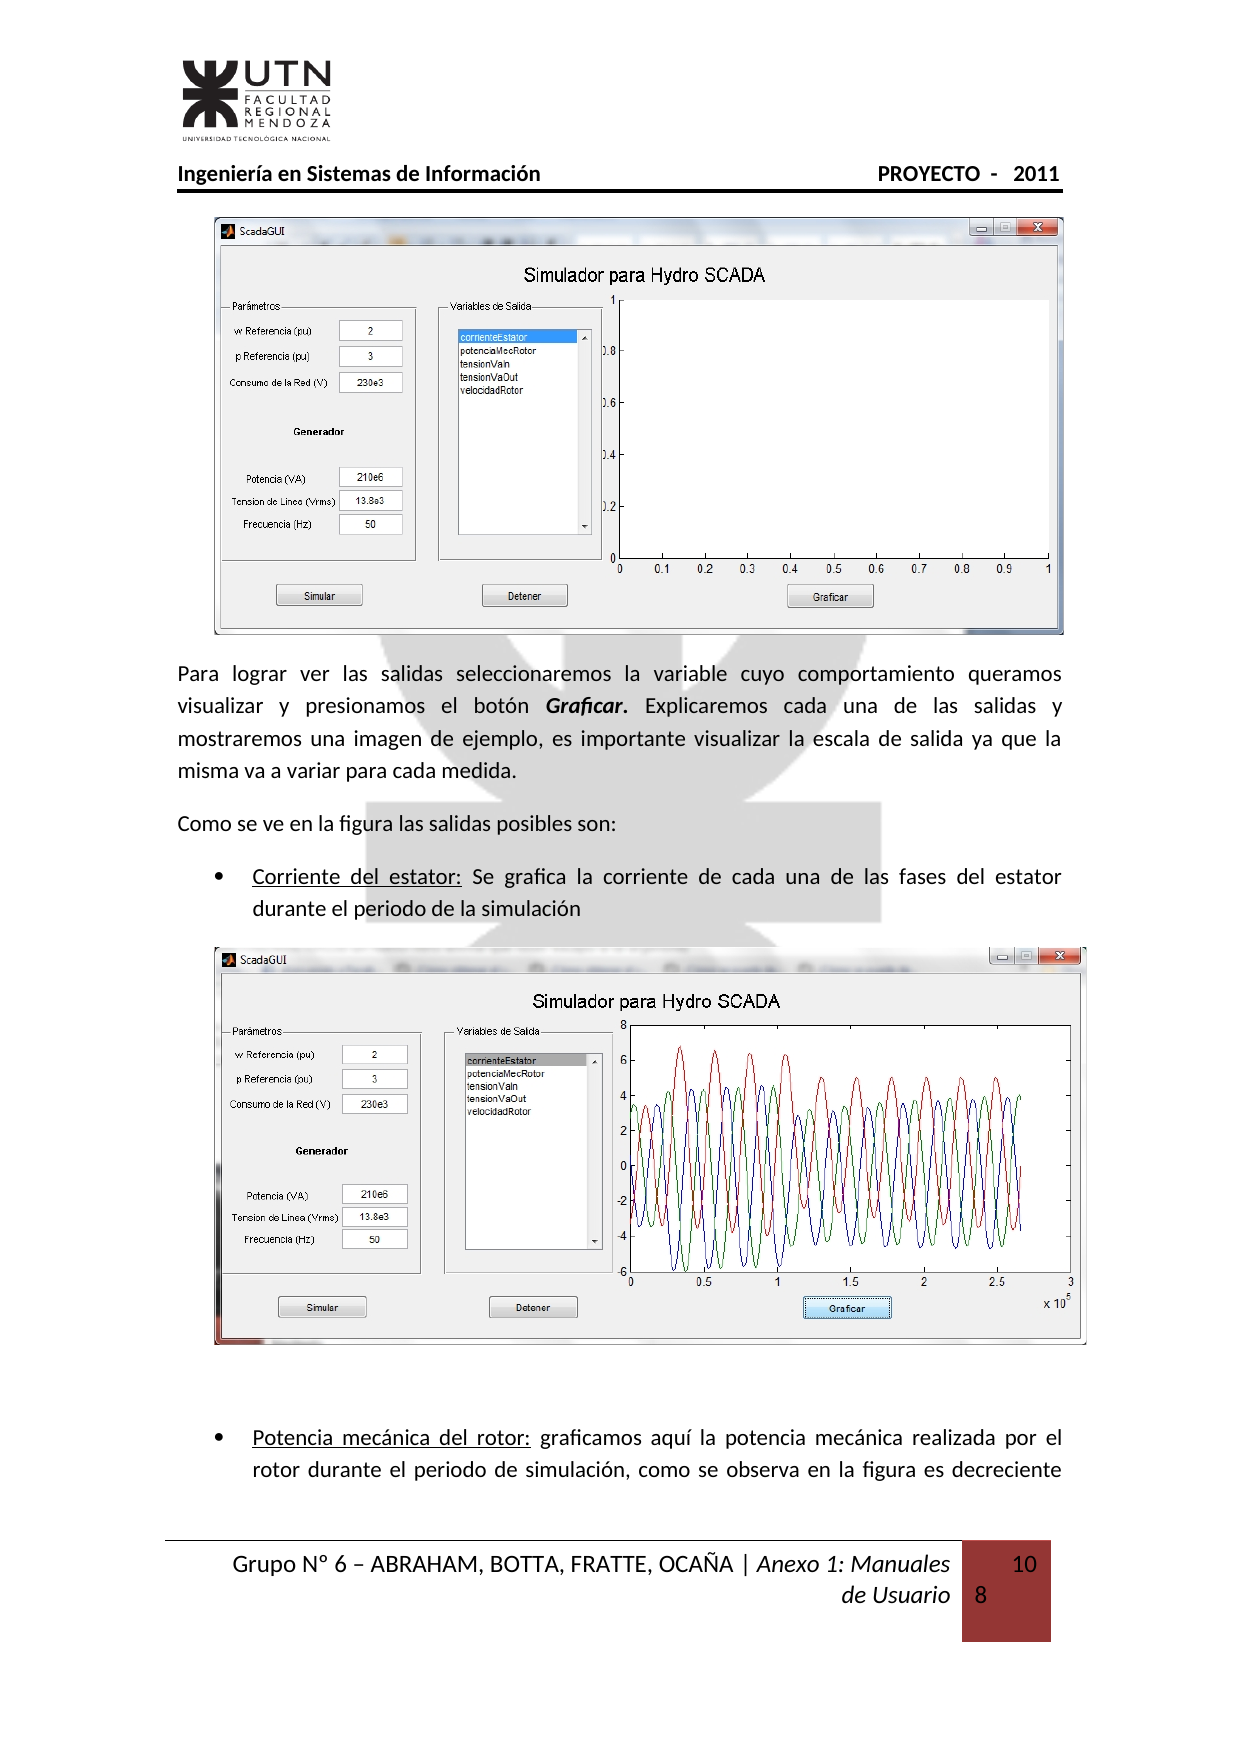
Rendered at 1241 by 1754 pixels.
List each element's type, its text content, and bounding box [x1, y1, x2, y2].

list Corriente del estator: Se grafica la corriente de cada una de las fases del estator durante el periodo de la simulación [215, 862, 1063, 922]
picture [214, 947, 1087, 1345]
text Como se ve en la figura las salidas posibles son: [177, 809, 1063, 837]
picture [177, 59, 334, 147]
text Para lograr ver las salidas seleccionaremos la variable cuyo comportamiento queramos visualizar y presionamos el botón Graficar. Explicaremos cada una de las salidas y mostraremos una imagen de ejemplo, es importante visualizar la escala de salida ya que la misma va a variar para cada medida. [177, 659, 1063, 784]
picture [214, 217, 1064, 635]
